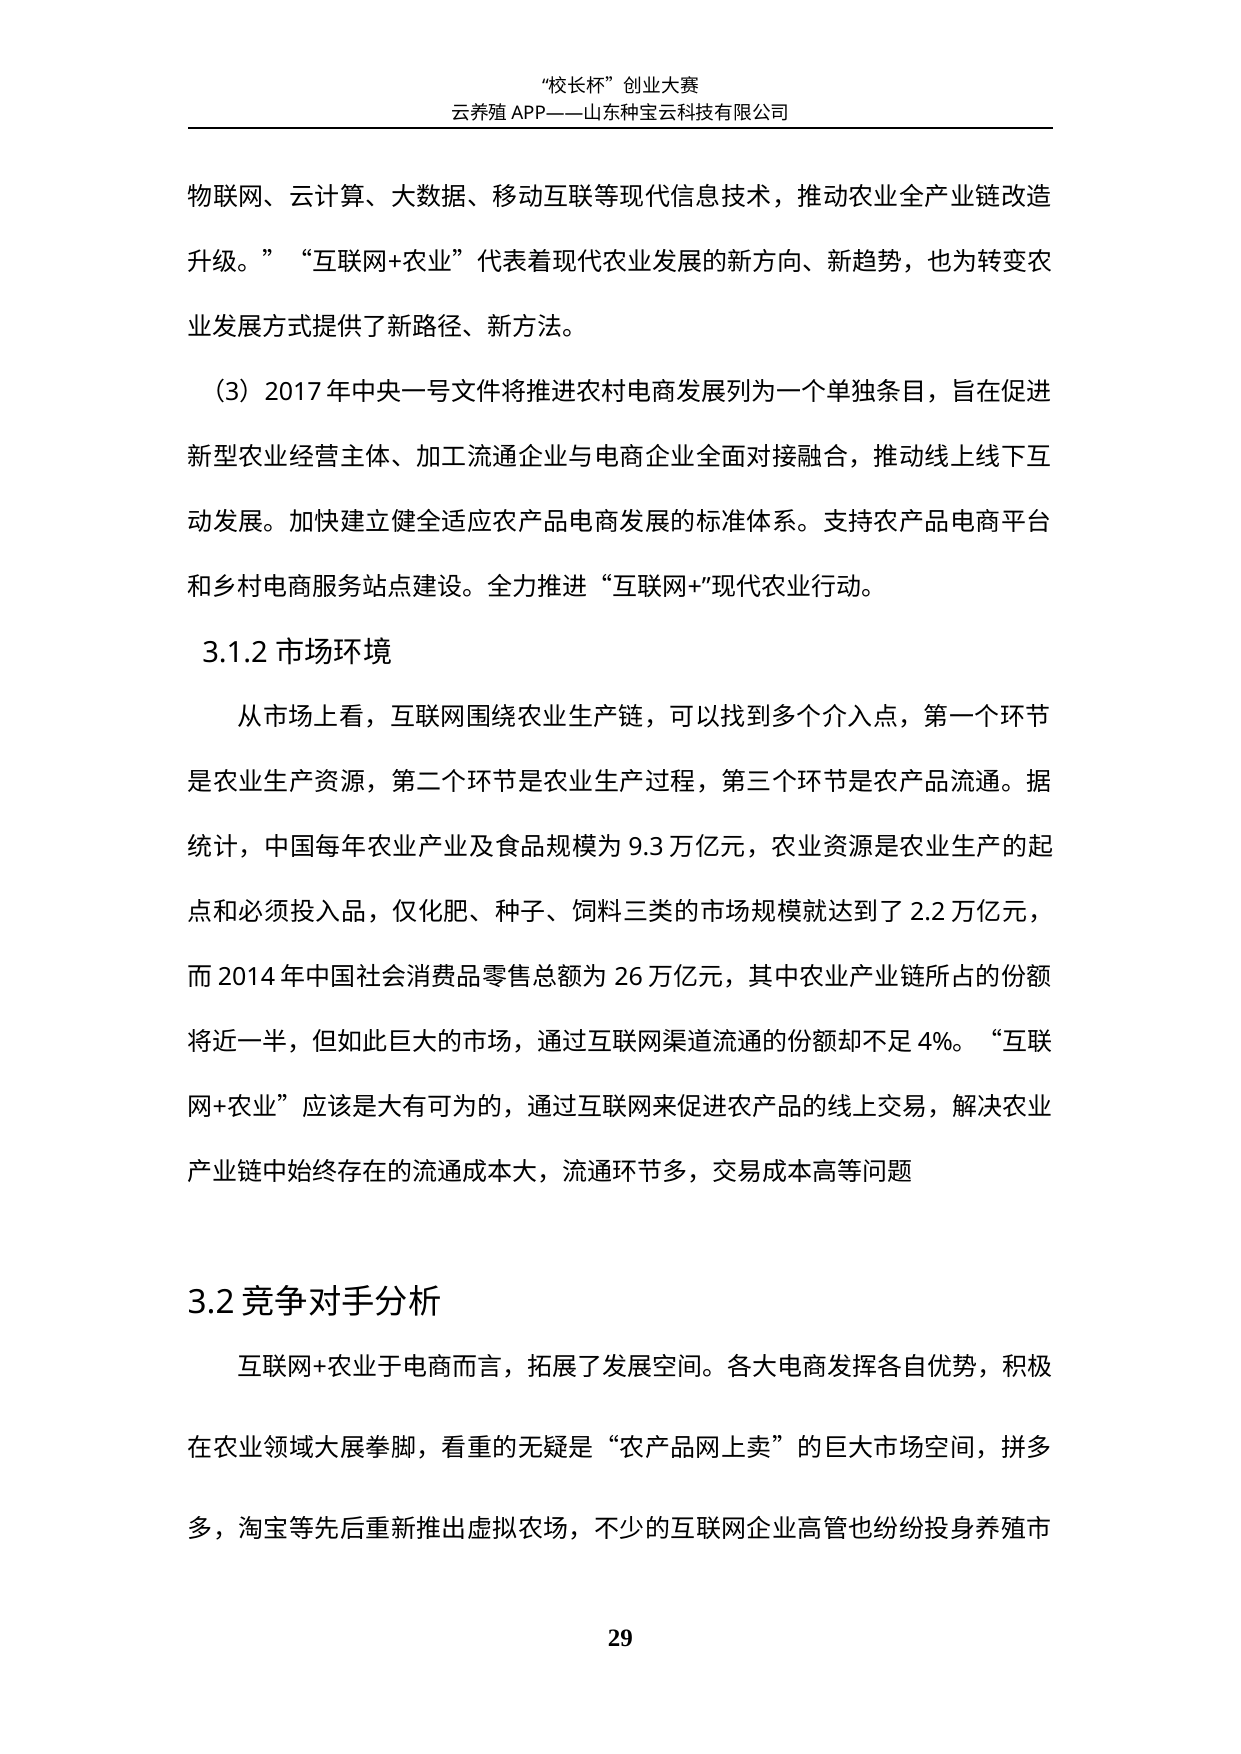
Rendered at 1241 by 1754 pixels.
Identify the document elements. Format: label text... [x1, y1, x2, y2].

text 从市场上看，互联网围绕农业生产链，可以找到多个介入点，第一个环节是农业生产资源，第二个环节是农业生产过程，第三个环节是农产品流通。据统计，中国每年农业产业及食品规模为9.3万亿元，农业资源是农业生产的起点和必须投入品，仅化肥、种子、饲料三类的市场规模就达到了2.2万亿元，而2014年中国社会消费品零售总额为26万亿元，其中农业产业链所占的份额将近一半，但如此巨大的市场，通过互联网渠道流通的份额却不足4%。“互联网+农业”应该是大有可为的，通过互联网来促进农产品的线上交易，解决农业产业链中始终存在的流通成本大，流通环节多，交易成本高等问题 [187, 682, 1053, 1202]
text 3.1.2 市场环境 [187, 617, 1053, 682]
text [187, 162, 1053, 357]
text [187, 1332, 1053, 1559]
text （3）2017年中央一号文件将推进农村电商发展列为一个单独条目，旨在促进新型农业经营主体、加工流通企业与电商企业全面对接融合，推动线上线下互动发展。加快建立健全适应农产品电商发展的标准体系。支持农产品电商平台和乡村电商服务站点建设。全力推进“互联网+”现代农业行动。 [187, 357, 1053, 617]
text 3.2竞争对手分析 [187, 1267, 1053, 1332]
